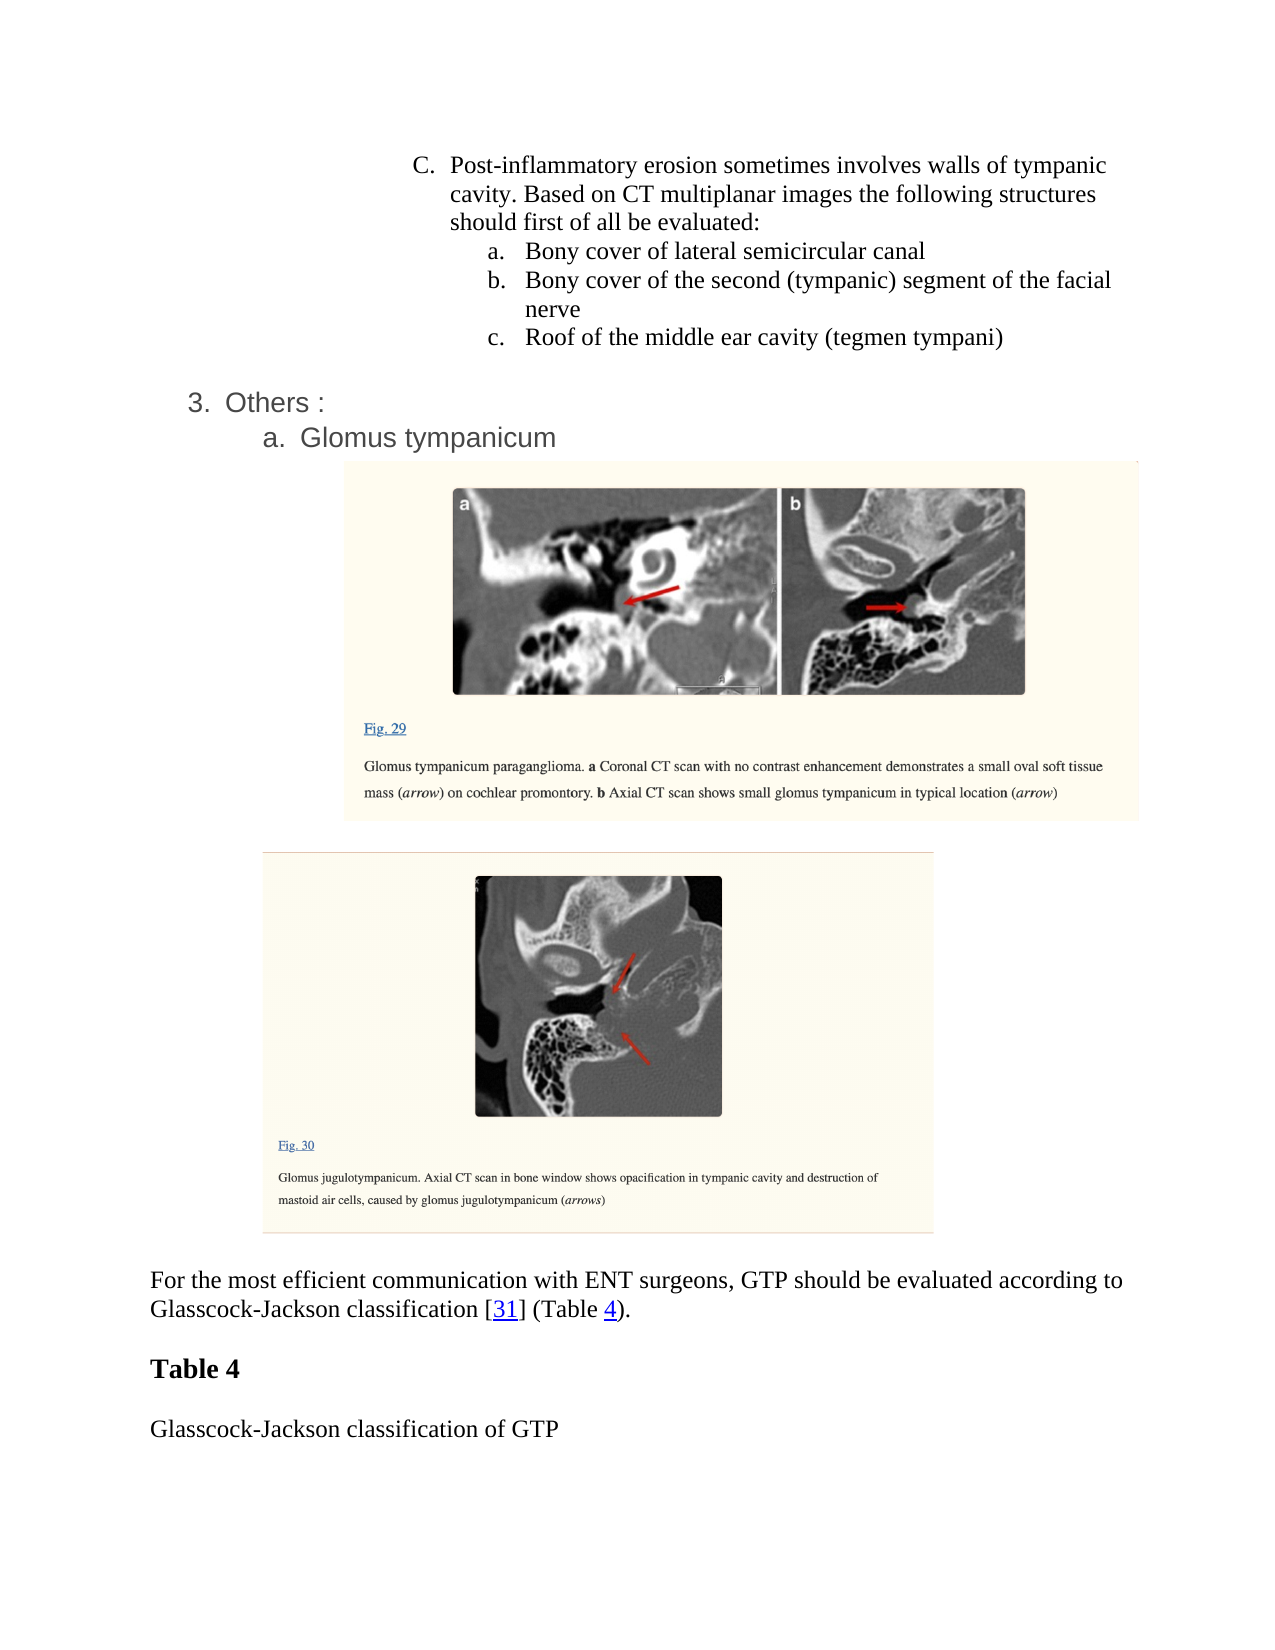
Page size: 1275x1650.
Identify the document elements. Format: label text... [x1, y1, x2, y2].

list Bony cover of the second (tympanic) segment of the facial nerve [487, 265, 1125, 322]
picture [262, 852, 934, 1234]
list Bony cover of lateral semicircular canal [487, 236, 1125, 265]
list Others : [187, 386, 1125, 418]
text Glasscock-Jackson classification of GTP [150, 1414, 1125, 1442]
list Glomus tympanicum [262, 421, 1125, 453]
text For the most efficient communication with ENT surgeons, GTP should be evaluated according to Glasscock-Jackson classification [31] (Table 4). [150, 1265, 1125, 1323]
list Post-inflammatory erosion sometimes involves walls of tympanic cavity. Based on CT multiplanar images the following structures should first of all be evaluated: [412, 150, 1125, 236]
picture [342, 461, 1137, 820]
text Table 4 [150, 1352, 1125, 1384]
list Roof of the middle ear cavity (tegmen tympani) [487, 322, 1125, 351]
